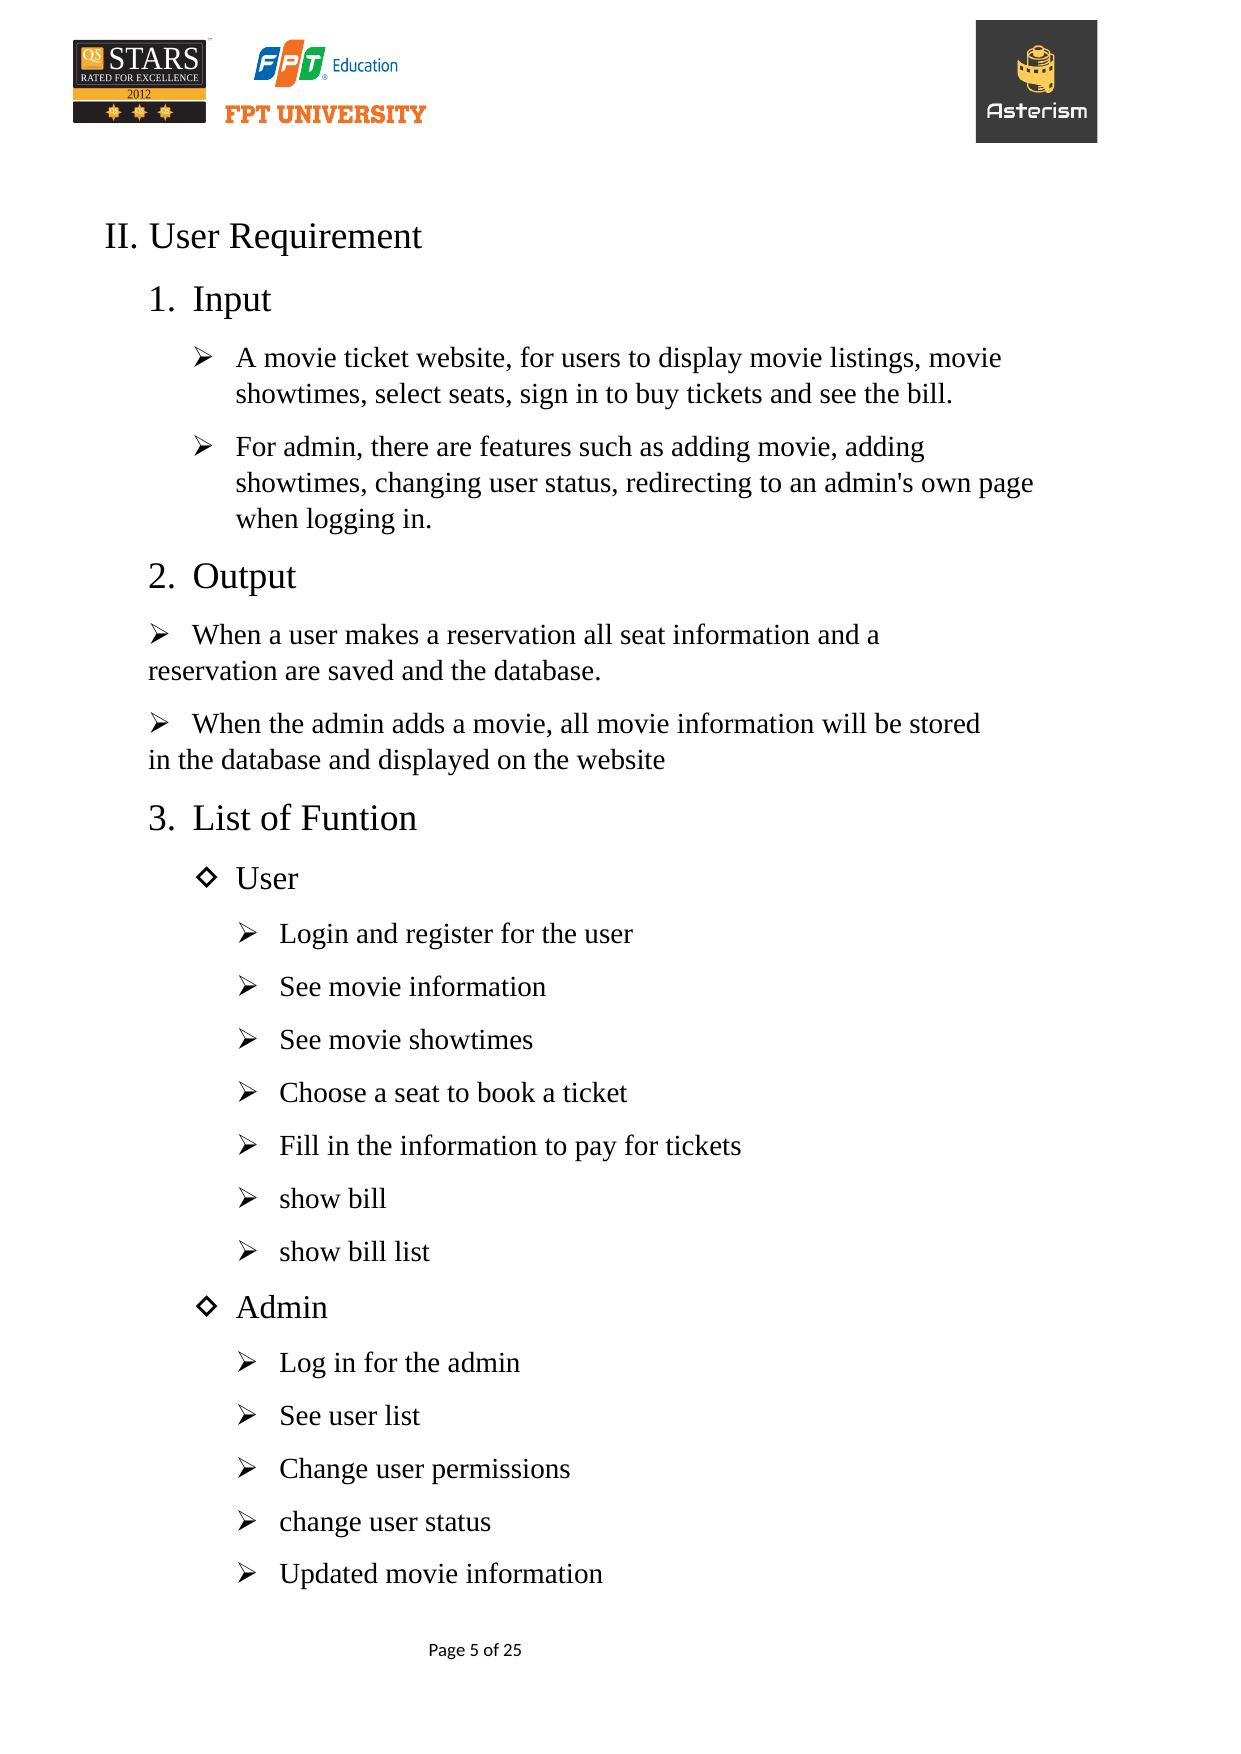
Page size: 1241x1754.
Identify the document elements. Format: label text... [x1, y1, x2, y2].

list Fill in the information to pay for tickets [192, 1128, 1053, 1162]
list Change user permissions [235, 1451, 1053, 1484]
list See movie showtimes [192, 1022, 1053, 1056]
list User Requirement [104, 213, 1053, 256]
picture [65, 34, 434, 127]
list When the admin adds a movie, all movie information will be stored in the database and displayed on the website [104, 706, 1053, 776]
list Log in for the admin [235, 1345, 1053, 1379]
list show bill [192, 1181, 1053, 1215]
list Input [148, 276, 1053, 319]
list Login and register for the user [192, 917, 1053, 950]
picture [975, 20, 1098, 143]
list Output [148, 554, 1053, 597]
list User [192, 858, 1053, 897]
list Choose a seat to book a ticket [192, 1075, 1053, 1109]
list Admin [192, 1287, 1053, 1325]
list See user list [235, 1398, 1053, 1432]
list List of Funtion [148, 795, 1053, 838]
list show bill list [192, 1234, 1053, 1268]
list When a user makes a reservation all seat information and a reservation are saved and the database. [104, 617, 1053, 687]
list change user status [235, 1504, 1053, 1537]
list See movie information [192, 969, 1053, 1003]
list A movie ticket website, for users to display movie listings, movie showtimes, select seats, sign in to buy tickets and see the bill. [192, 340, 1053, 409]
list Updated movie information [235, 1557, 1053, 1590]
list For admin, there are features such as adding movie, adding showtimes, changing user status, redirecting to an admin's own page when logging in. [192, 429, 1053, 535]
